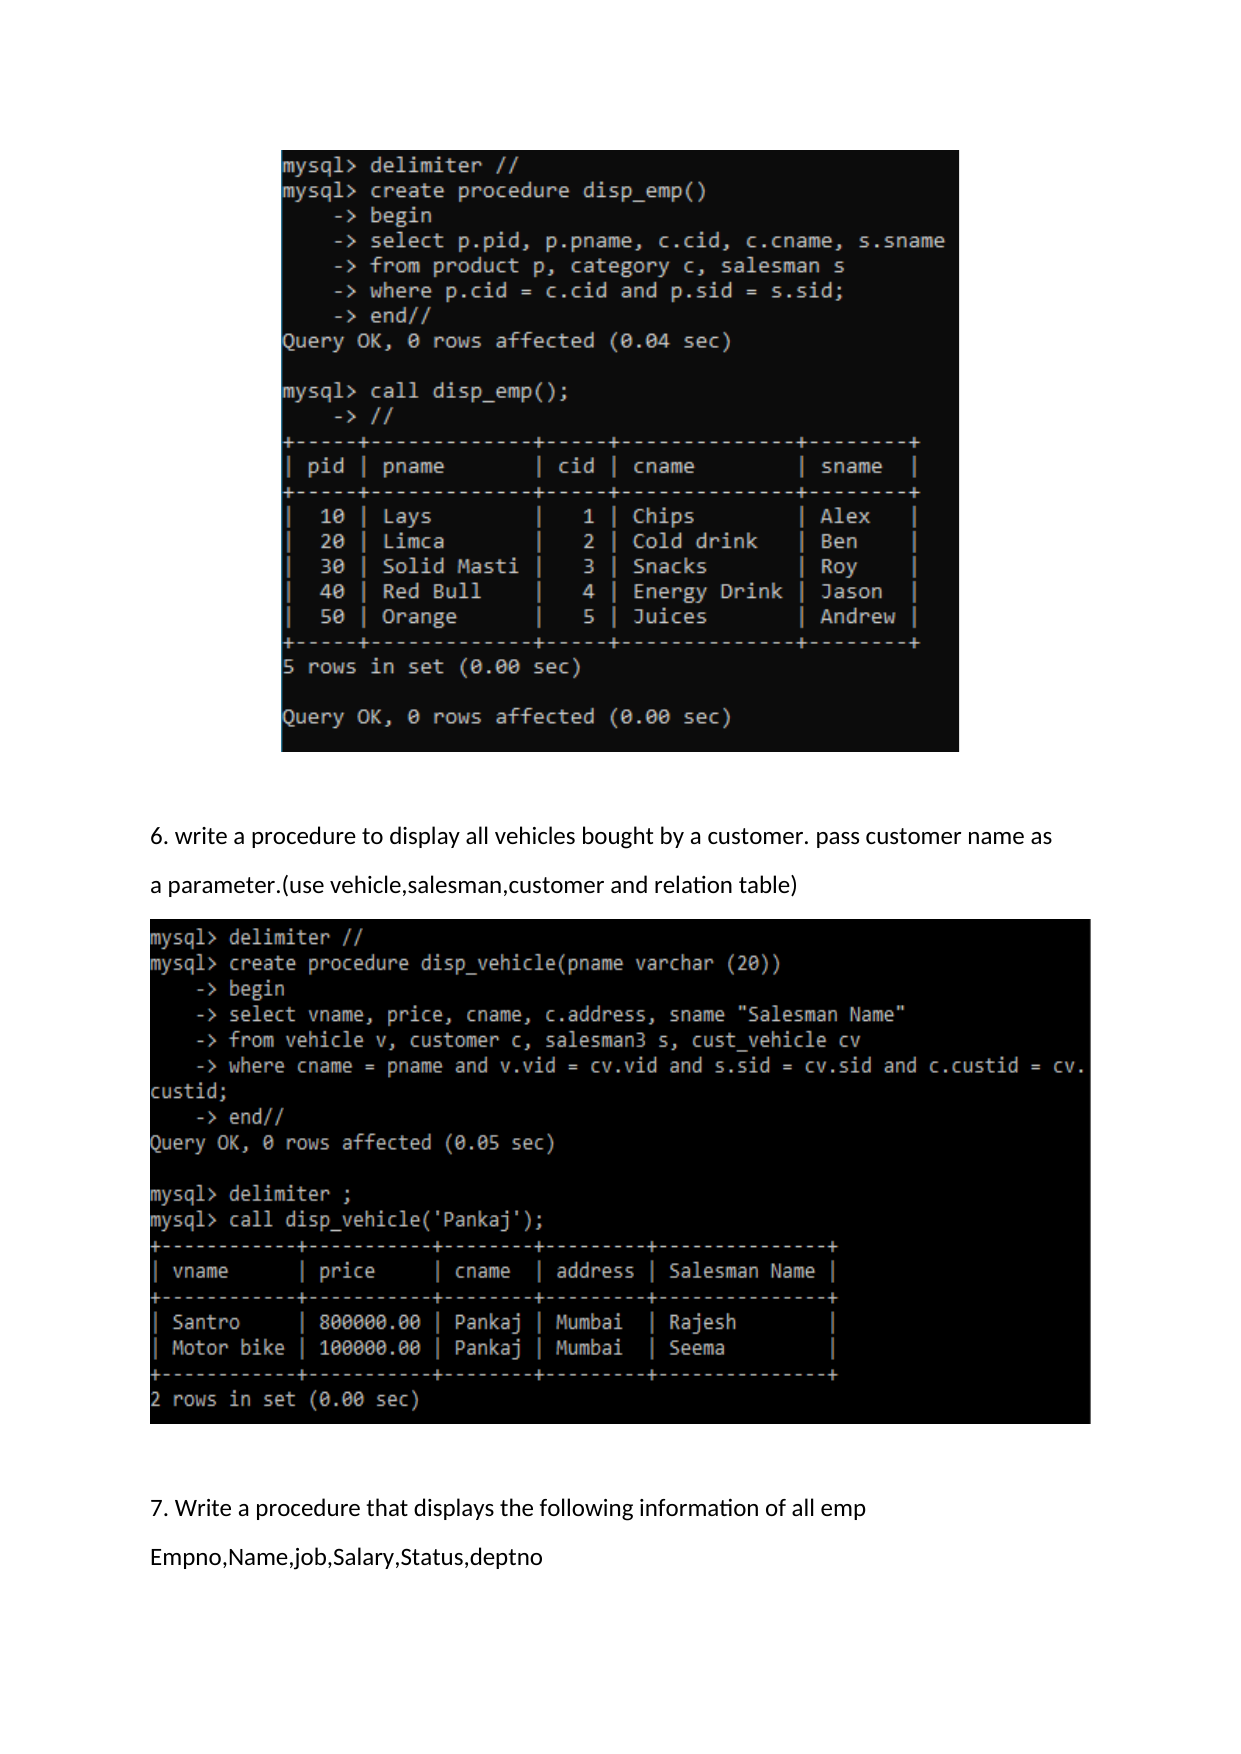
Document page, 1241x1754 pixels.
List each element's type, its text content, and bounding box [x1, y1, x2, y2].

text 6. write a procedure to display all vehicles bought by a customer. pass customer name as [150, 820, 1090, 851]
picture [150, 919, 1091, 1424]
picture [281, 150, 960, 752]
text a parameter.(use vehicle,salesman,customer and relation table) [150, 869, 1090, 900]
text Empno,Name,job,Salary,Status,deptno [150, 1542, 1090, 1572]
text 7. Write a procedure that displays the following information of all emp [150, 1492, 1090, 1522]
